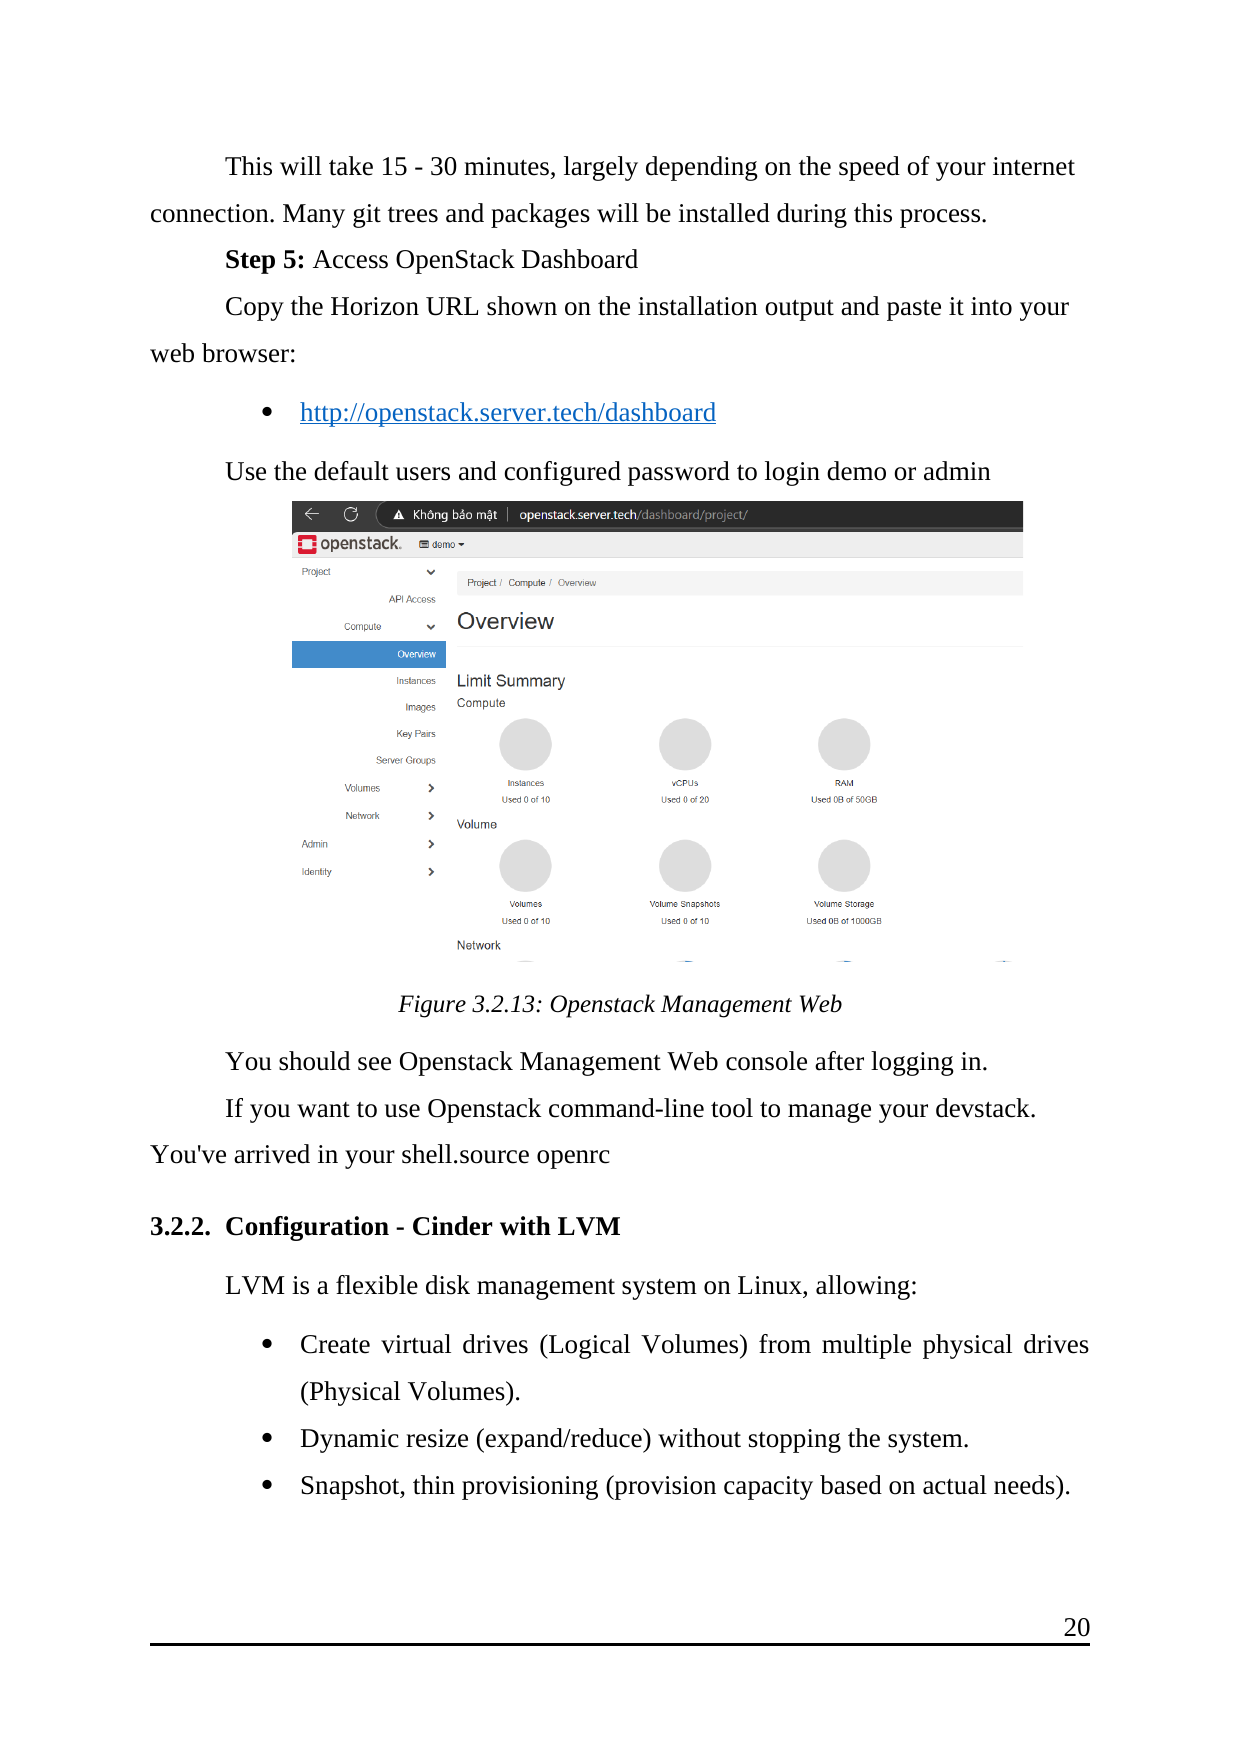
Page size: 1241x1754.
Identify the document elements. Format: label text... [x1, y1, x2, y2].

list Dynamic resize (expand/reduce) without stopping the system. [262, 1422, 1090, 1453]
list Create virtual drives (Logical Volumes) from multiple physical drives (Physical Volumes). [262, 1328, 1090, 1406]
text LVM is a flexible disk management system on Linux, allowing: [150, 1269, 1090, 1301]
text You should see Openstack Management Web console after logging in. [150, 1045, 1090, 1076]
text Copy the Horizon URL shown on the installation output and paste it into your web browser: [150, 290, 1090, 368]
picture [292, 501, 1024, 962]
text This will take 15 - 30 minutes, largely depending on the speed of your internet connection. Many git trees and packages will be installed during this process. [150, 150, 1090, 228]
subtitle Configuration - Cinder with LVM [150, 1210, 1090, 1241]
list Snapshot, thin provisioning (provision capacity based on actual needs). [262, 1469, 1090, 1500]
text If you want to use Openstack command-line tool to manage your devstack. You've arrived in your shell.source openrc [150, 1092, 1090, 1170]
text Step 5: Access OpenStack Dashboard [150, 243, 1090, 274]
text Use the default users and configured password to login demo or admin [150, 455, 1090, 486]
list http://openstack.server.tech/dashboard [262, 396, 1090, 427]
